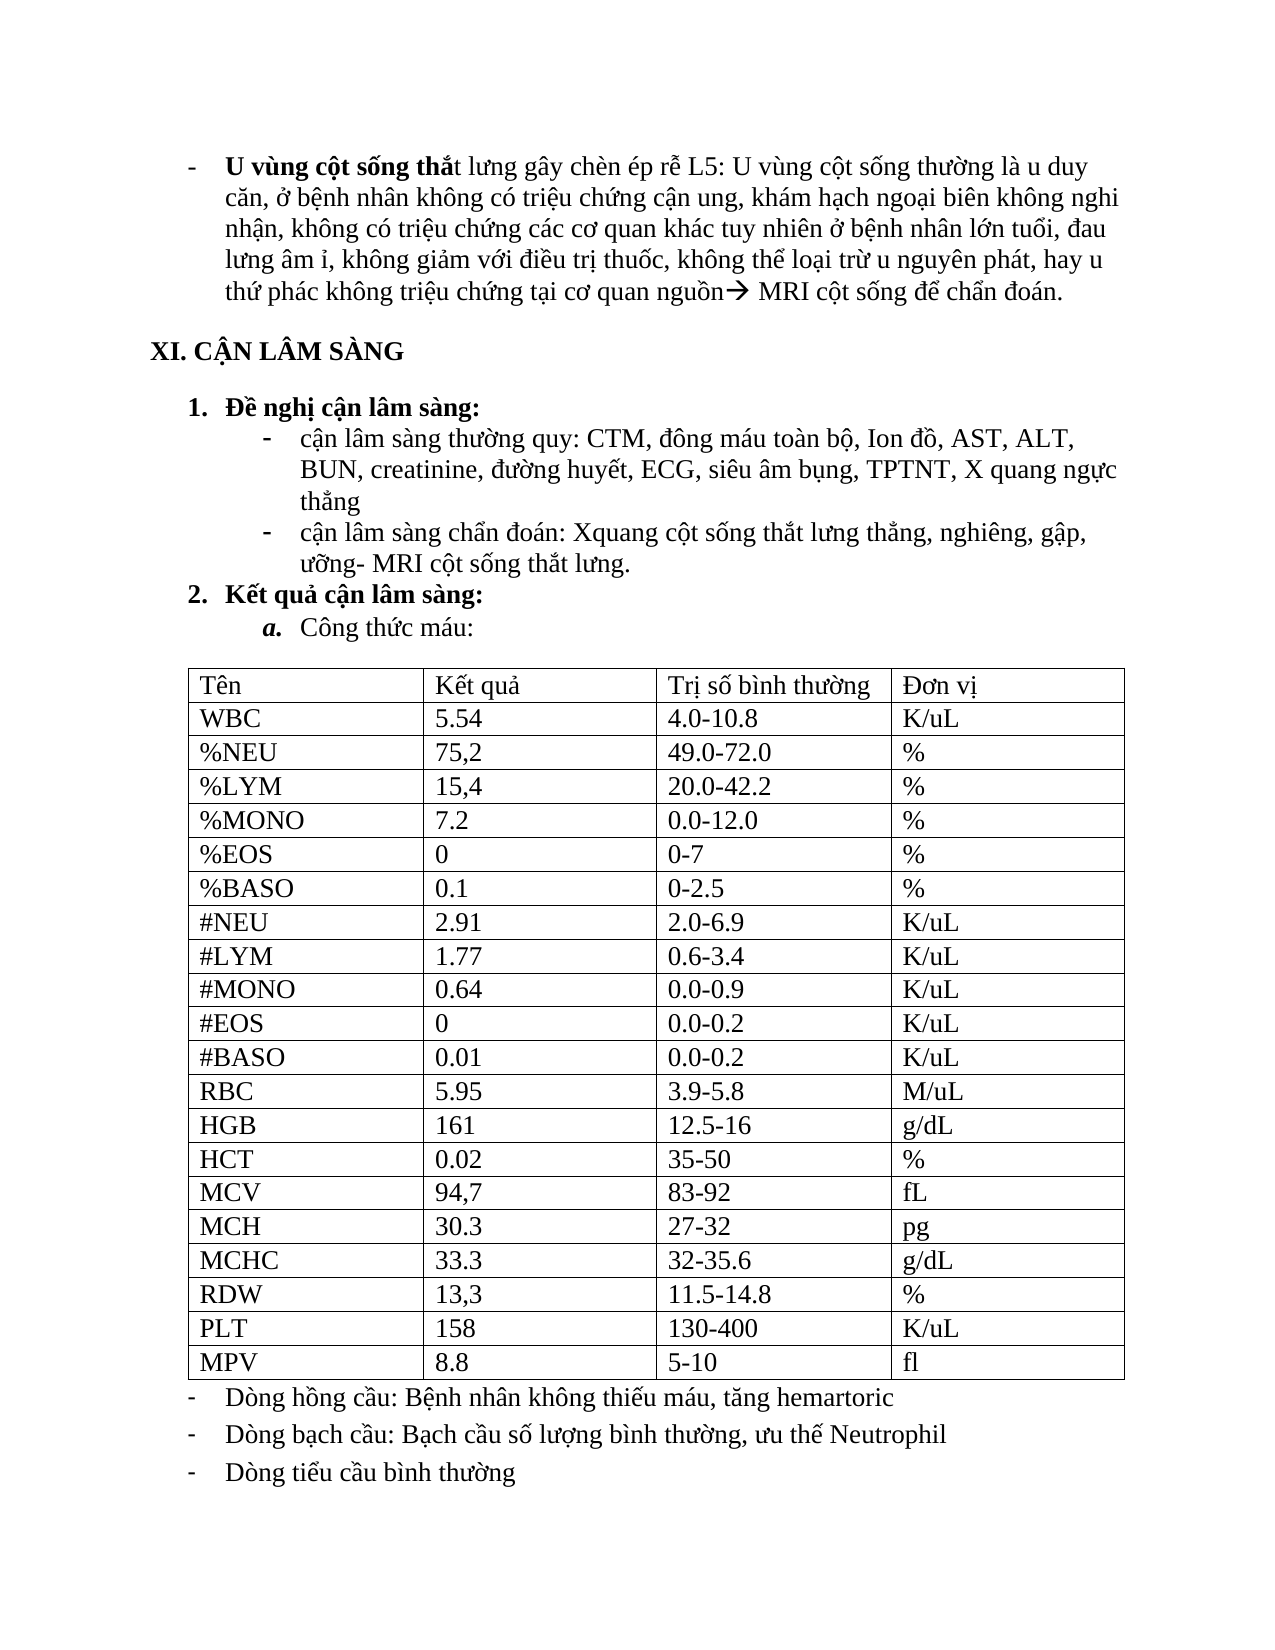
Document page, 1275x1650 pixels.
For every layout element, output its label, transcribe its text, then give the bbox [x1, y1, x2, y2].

table_cell 20.0-42.2 [657, 770, 891, 803]
list cận lâm sàng chẩn đoán: Xquang cột sống thắt lưng thẳng, nghiêng, gập, ưỡng- MRI cột sống thắt lưng. [262, 516, 1125, 578]
table_cell 0 [424, 1007, 656, 1040]
table_cell % [892, 1143, 1124, 1176]
table_cell 1.77 [424, 940, 656, 972]
table_cell 35-50 [657, 1143, 891, 1176]
table_cell MPV [189, 1346, 423, 1379]
table_cell 0.01 [424, 1041, 656, 1074]
table_cell #MONO [189, 974, 423, 1006]
table_cell 0.64 [424, 974, 656, 1006]
table_cell % [892, 1278, 1124, 1311]
table_cell #LYM [189, 940, 423, 972]
table_cell K/uL [892, 940, 1124, 972]
table_header Kết quả [424, 669, 656, 702]
table_cell 0-2.5 [657, 872, 891, 905]
table_cell MCHC [189, 1244, 423, 1277]
table_cell RDW [189, 1278, 423, 1311]
table_cell K/uL [892, 1312, 1124, 1345]
list Kết quả cận lâm sàng: [187, 578, 1125, 609]
table_cell 30.3 [424, 1210, 656, 1243]
table_cell 0-7 [657, 838, 891, 871]
table_cell K/uL [892, 1007, 1124, 1040]
table_cell 5.95 [424, 1075, 656, 1108]
table_cell % [892, 804, 1124, 837]
table_cell 158 [424, 1312, 656, 1345]
table_cell 7.2 [424, 804, 656, 837]
table_cell 130-400 [657, 1312, 891, 1345]
table_cell HGB [189, 1109, 423, 1142]
table_cell 0.0-0.9 [657, 974, 891, 1006]
table_cell 33.3 [424, 1244, 656, 1277]
list Dòng hồng cầu: Bệnh nhân không thiếu máu, tăng hemartoric [187, 1380, 1125, 1413]
table_cell MCH [189, 1210, 423, 1243]
table_cell 94,7 [424, 1177, 656, 1209]
table_cell #EOS [189, 1007, 423, 1040]
table_cell 2.0-6.9 [657, 906, 891, 938]
table_header Trị số bình thường [657, 669, 891, 702]
table_cell 5.54 [424, 703, 656, 735]
list Công thức máu: [262, 611, 1125, 642]
table_cell %LYM [189, 770, 423, 803]
table_cell 0 [424, 838, 656, 871]
table_cell #BASO [189, 1041, 423, 1074]
table_cell 4.0-10.8 [657, 703, 891, 735]
table_cell M/uL [892, 1075, 1124, 1108]
table_cell RBC [189, 1075, 423, 1108]
list U vùng cột sống thắt lưng gây chèn ép rễ L5: U vùng cột sống thường là u duy căn, ở bệnh nhân không có triệu chứng cận ung, khám hạch ngoại biên không nghi nhận, không có triệu chứng các cơ quan khác tuy nhiên ở bệnh nhân lớn tuổi, đau lưng âm ỉ, không giảm với điều trị thuốc, không thể loại trừ u nguyên phát, hay u thứ phác không triệu chứng tại cơ quan nguồn MRI cột sống để chẩn đoán. [187, 150, 1125, 306]
table_cell HCT [189, 1143, 423, 1176]
table_cell %NEU [189, 736, 423, 769]
table_cell PLT [189, 1312, 423, 1345]
table_cell 3.9-5.8 [657, 1075, 891, 1108]
table_cell % [892, 736, 1124, 769]
table_cell K/uL [892, 1041, 1124, 1074]
table_cell % [892, 872, 1124, 905]
table_cell 0.0-0.2 [657, 1041, 891, 1074]
table_cell WBC [189, 703, 423, 735]
table_cell 83-92 [657, 1177, 891, 1209]
table_cell 2.91 [424, 906, 656, 938]
text XI. CẬN LÂM SÀNG [150, 335, 1125, 366]
table_cell % [892, 770, 1124, 803]
table_cell fL [892, 1177, 1124, 1209]
table_cell #NEU [189, 906, 423, 938]
table_cell g/dL [892, 1109, 1124, 1142]
table_cell 0.02 [424, 1143, 656, 1176]
table_cell 49.0-72.0 [657, 736, 891, 769]
list Dòng bạch cầu: Bạch cầu số lượng bình thường, ưu thế Neutrophil [187, 1418, 1125, 1451]
table_cell %EOS [189, 838, 423, 871]
list Đề nghị cận lâm sàng: [187, 391, 1125, 422]
table_cell pg [892, 1210, 1124, 1243]
table_cell 0.0-12.0 [657, 804, 891, 837]
table_cell 13,3 [424, 1278, 656, 1311]
table_cell 8.8 [424, 1346, 656, 1379]
table_cell 11.5-14.8 [657, 1278, 891, 1311]
table_cell K/uL [892, 974, 1124, 1006]
list Dòng tiểu cầu bình thường [187, 1456, 1125, 1488]
table_cell 12.5-16 [657, 1109, 891, 1142]
table_cell 161 [424, 1109, 656, 1142]
table_cell 75,2 [424, 736, 656, 769]
table_cell 32-35.6 [657, 1244, 891, 1277]
table_cell %BASO [189, 872, 423, 905]
table_cell %MONO [189, 804, 423, 837]
table_cell K/uL [892, 906, 1124, 938]
table_cell 27-32 [657, 1210, 891, 1243]
table_cell fl [892, 1346, 1124, 1379]
table_cell 15,4 [424, 770, 656, 803]
table_cell % [892, 838, 1124, 871]
table_cell 0.6-3.4 [657, 940, 891, 972]
table_header Đơn vị [892, 669, 1124, 702]
list cận lâm sàng thường quy: CTM, đông máu toàn bộ, Ion đồ, AST, ALT, BUN, creatinine, đường huyết, ECG, siêu âm bụng, TPTNT, X quang ngực thẳng [262, 422, 1125, 516]
table_cell g/dL [892, 1244, 1124, 1277]
table_cell MCV [189, 1177, 423, 1209]
table_cell 0.0-0.2 [657, 1007, 891, 1040]
table_header Tên [189, 669, 423, 702]
table_cell 0.1 [424, 872, 656, 905]
table_cell K/uL [892, 703, 1124, 735]
table_cell 5-10 [657, 1346, 891, 1379]
